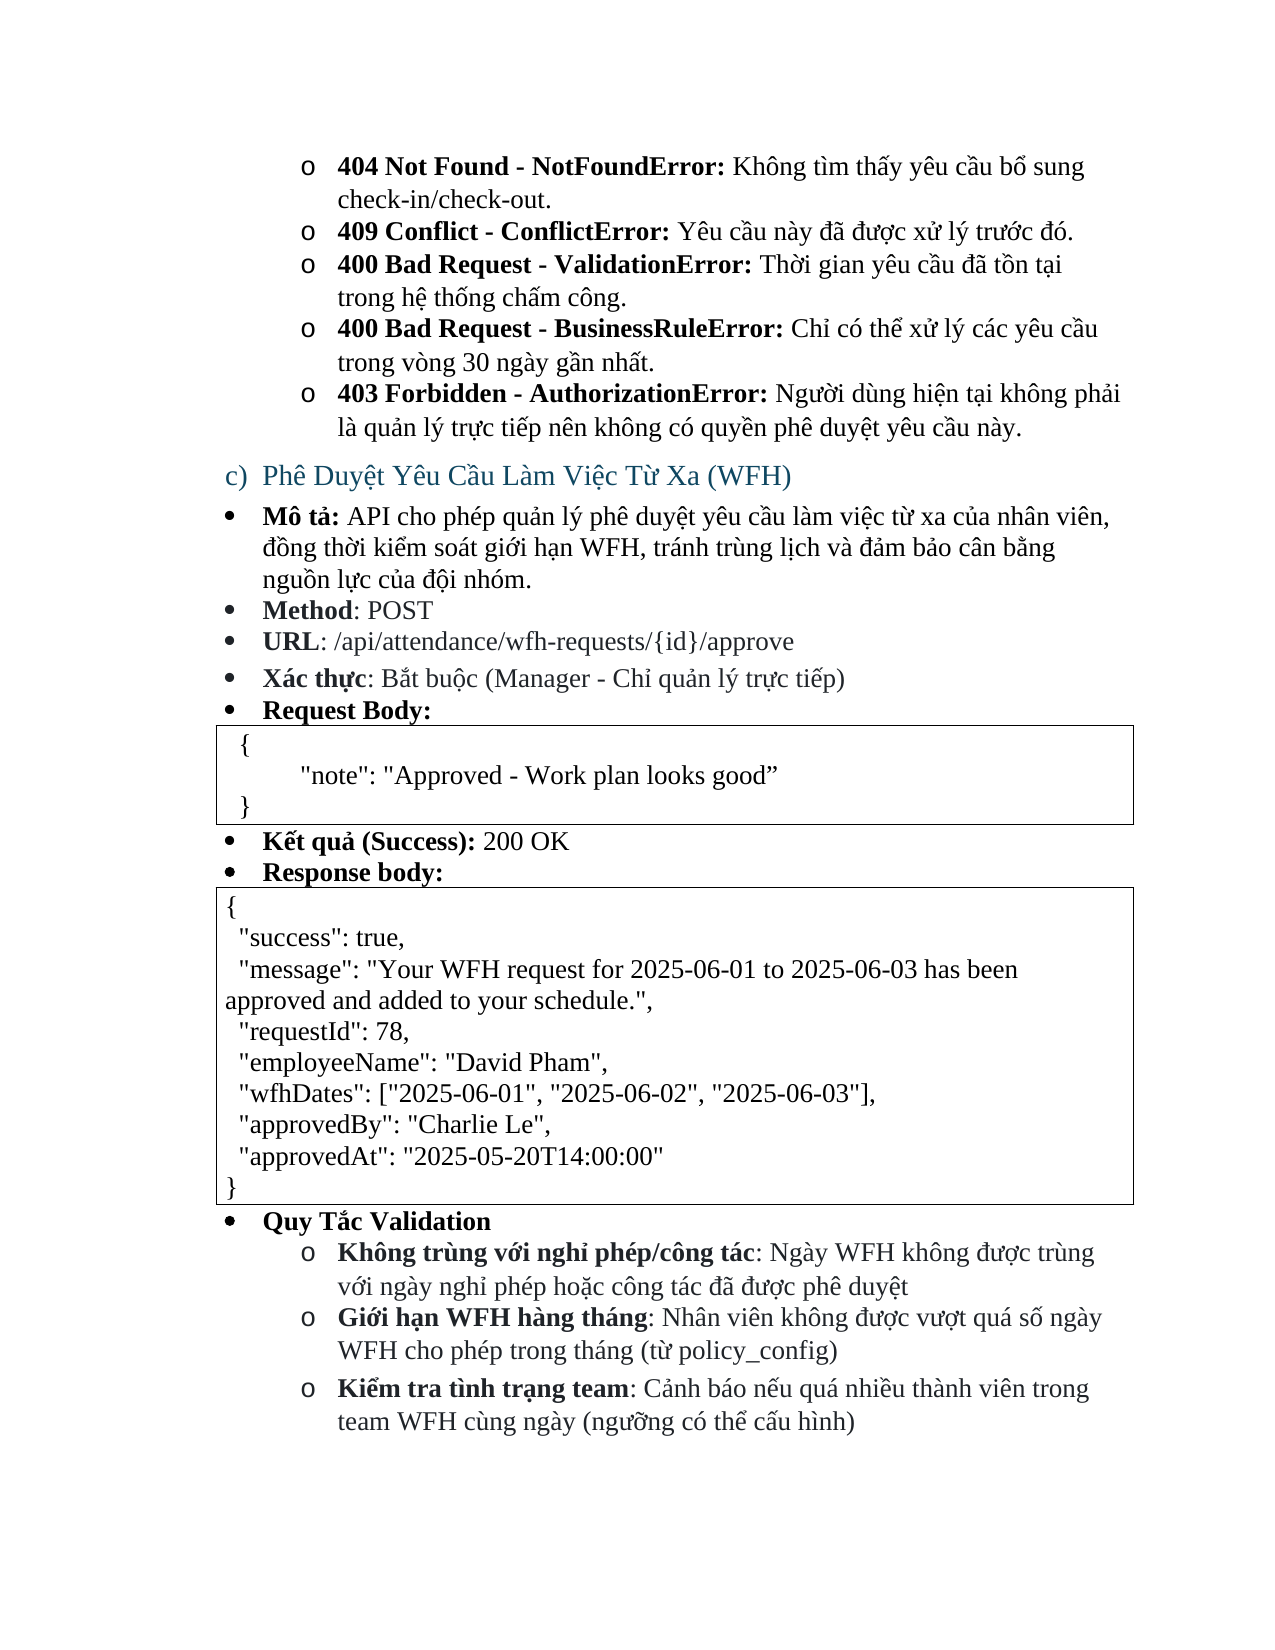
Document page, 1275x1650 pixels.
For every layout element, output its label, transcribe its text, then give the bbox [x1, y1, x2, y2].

list Mô tả: API cho phép quản lý phê duyệt yêu cầu làm việc từ xa của nhân viên, đồng thời kiểm soát giới hạn WFH, tránh trùng lịch và đảm bảo cân bằng nguồn lực của đội nhóm. [225, 500, 1125, 594]
text } [217, 1168, 1133, 1204]
text "employeeName": "David Pham", [217, 1043, 1133, 1074]
list 409 Conflict - ConflictError: Yêu cầu này đã được xử lý trước đó. [300, 214, 1125, 248]
text { [217, 888, 1133, 918]
list Kiểm tra tình trạng team: Cảnh báo nếu quá nhiều thành viên trong team WFH cùng ngày (ngưỡng có thể cấu hình) [300, 1372, 1125, 1436]
list 400 Bad Request - ValidationError: Thời gian yêu cầu đã tồn tại trong hệ thống chấm công. [300, 248, 1125, 313]
text } [217, 787, 1133, 824]
text "note": "Approved - Work plan looks good” [217, 756, 1133, 787]
subtitle c) Phê Duyệt Yêu Cầu Làm Việc Từ Xa (WFH) [225, 458, 1125, 492]
list Kết quả (Success): 200 OK [225, 825, 1125, 856]
list Method: POST [225, 594, 1125, 625]
list 403 Forbidden - AuthorizationError: Người dùng hiện tại không phải là quản lý trực tiếp nên không có quyền phê duyệt yêu cầu này. [300, 377, 1125, 442]
text "wfhDates": ["2025-06-01", "2025-06-02", "2025-06-03"], [217, 1074, 1133, 1105]
list Response body: [225, 856, 1125, 887]
list Giới hạn WFH hàng tháng: Nhân viên không được vượt quá số ngày WFH cho phép trong tháng (từ policy_config) [300, 1301, 1125, 1365]
text "approvedBy": "Charlie Le", [217, 1105, 1133, 1136]
text "message": "Your WFH request for 2025-06-01 to 2025-06-03 has been approved and added to your schedule.", [217, 949, 1133, 1012]
text "approvedAt": "2025-05-20T14:00:00" [217, 1136, 1133, 1168]
text "requestId": 78, [217, 1012, 1133, 1043]
list 400 Bad Request - BusinessRuleError: Chỉ có thể xử lý các yêu cầu trong vòng 30 ngày gần nhất. [300, 313, 1125, 377]
text { [217, 726, 1133, 756]
list Request Body: [225, 694, 1125, 725]
list Quy Tắc Validation [225, 1205, 1125, 1236]
list URL: /api/attendance/wfh-requests/{id}/approve [225, 625, 1125, 656]
text "success": true, [217, 918, 1133, 949]
list 404 Not Found - NotFoundError: Không tìm thấy yêu cầu bổ sung check-in/check-out. [300, 150, 1125, 214]
list Không trùng với nghỉ phép/công tác: Ngày WFH không được trùng với ngày nghỉ phép hoặc công tác đã được phê duyệt [300, 1236, 1125, 1301]
list Xác thực: Bắt buộc (Manager - Chỉ quản lý trực tiếp) [225, 663, 1125, 694]
